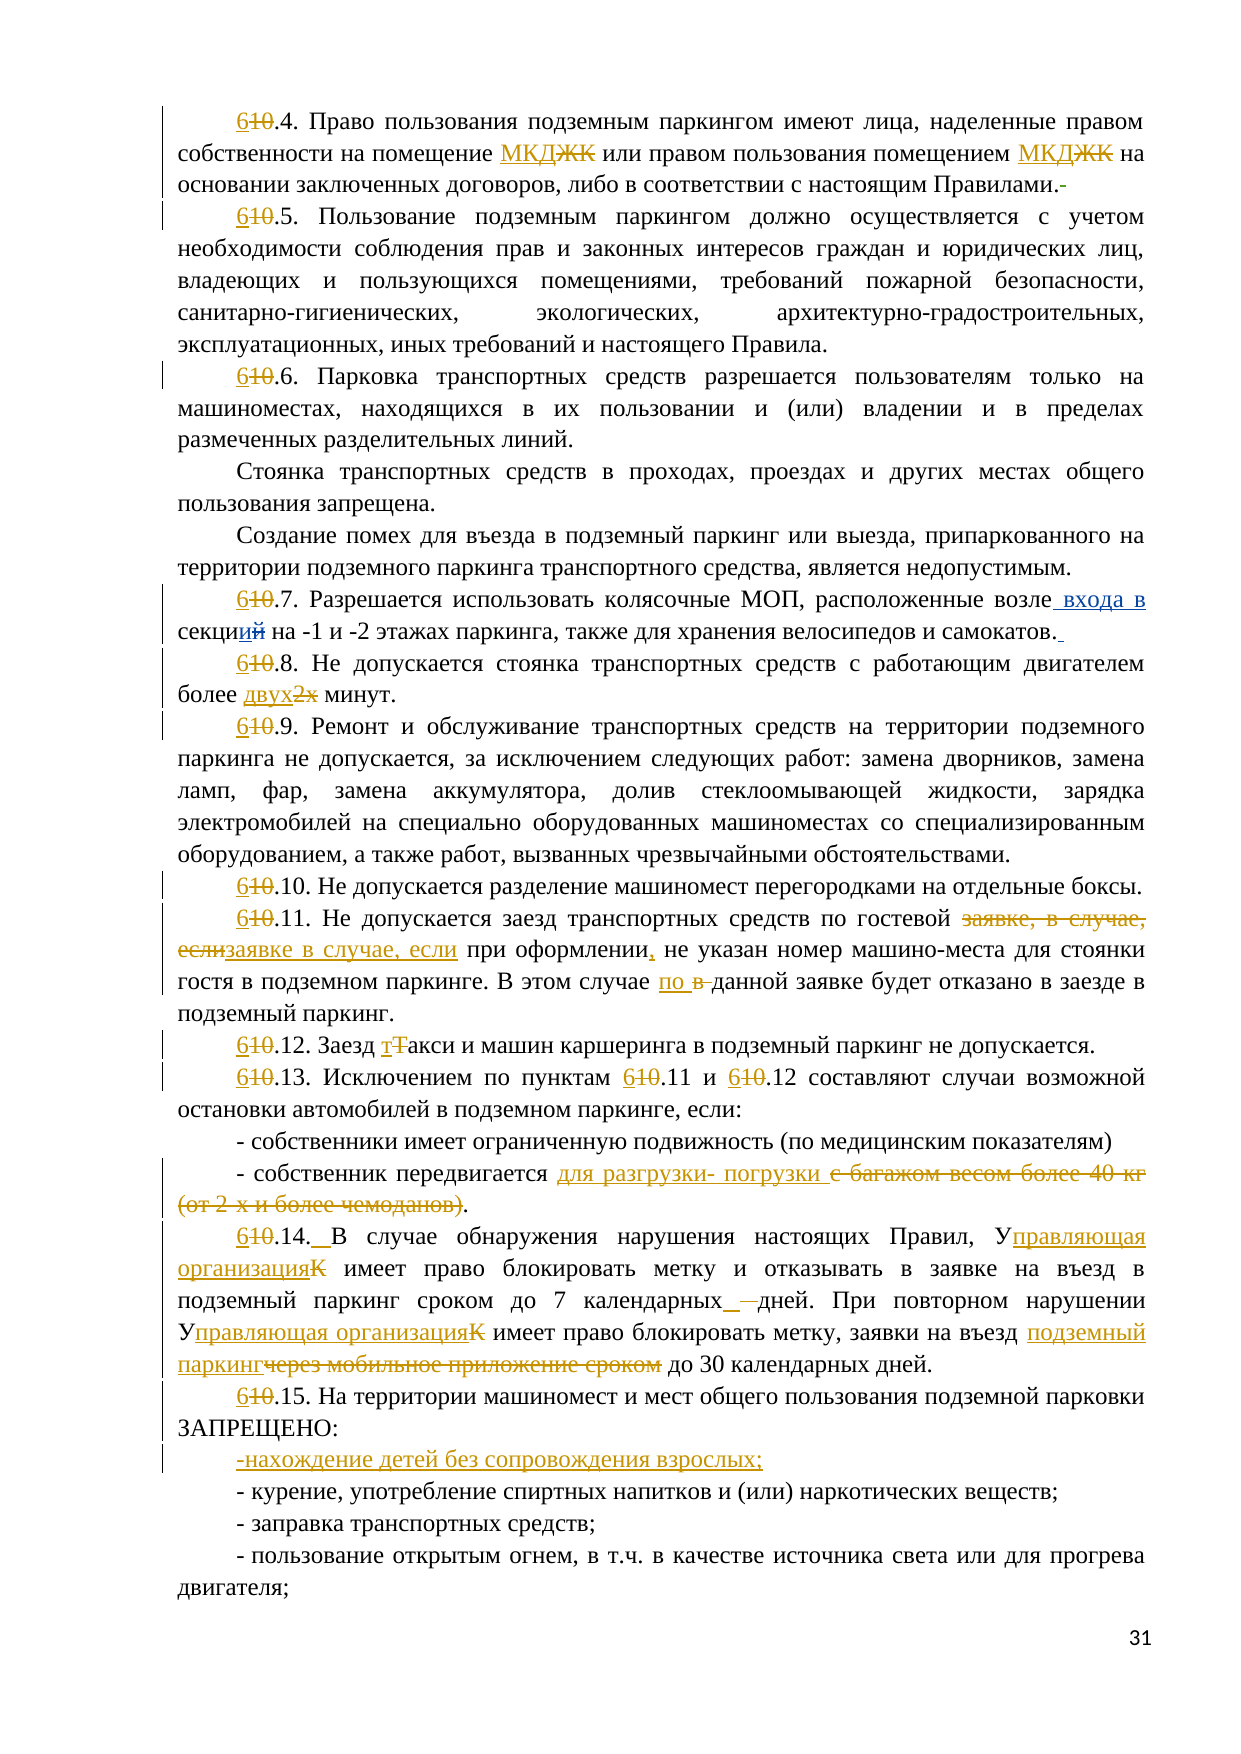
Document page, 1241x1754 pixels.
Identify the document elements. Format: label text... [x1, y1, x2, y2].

list курение, употребление спиртных напитков и (или) наркотических веществ; [177, 1476, 1146, 1505]
text .6. Парковка транспортных средств разрешается пользователям только на машиноместах, находящихся в их пользовании и (или) владении и в пределах размеченных разделительных линий. [177, 361, 1145, 453]
text .4. Право пользования подземным паркингом имеют лица, наделенные правом собственности на помещение или правом пользования помещением на основании заключенных договоров, либо в соответствии с настоящим Правилами. [177, 106, 1145, 198]
text .13. Исключением по пунктам .11 и .12 составляют случаи возможной остановки автомобилей в подземном паркинге, если: [177, 1062, 1146, 1123]
text - собственники имеет ограниченную подвижность (по медицинским показателям) [177, 1126, 1146, 1154]
text Создание помех для въезда в подземный паркинг или выезда, припаркованного на территории подземного паркинга транспортного средства, является недопустимым. [177, 520, 1146, 581]
text .7. Разрешается использовать колясочные МОП, расположенные возле секци на -1 и -2 этажах паркинга, также для хранения велосипедов и самокатов. [177, 584, 1146, 644]
text - собственник передвигается . [177, 1158, 1146, 1218]
text .15. На территории машиномест и мест общего пользования подземной парковки ЗАПРЕЩЕНО: [177, 1381, 1146, 1441]
text Стоянка транспортных средств в проходах, проездах и других местах общего пользования запрещена. [177, 456, 1146, 517]
list заправка транспортных средств; [177, 1508, 1146, 1537]
text .12. Заезд акси и машин каршеринга в подземный паркинг не допускается. [177, 1030, 1146, 1059]
text .9. Ремонт и обслуживание транспортных средств на территории подземного паркинга не допускается, за исключением следующих работ: замена дворников, замена ламп, фар, замена аккумулятора, долив стеклоомывающей жидкости, зарядка электромобилей на специально оборудованных машиноместах со специализированным оборудованием, а также работ, вызванных чрезвычайными обстоятельствами. [177, 711, 1146, 868]
text .5. Пользование подземным паркингом должно осуществляется с учетом необходимости соблюдения прав и законных интересов граждан и юридических лиц, владеющих и пользующихся помещениями, требований пожарной безопасности, санитарно-гигиенических, экологических, архитектурно-градостроительных, эксплуатационных, иных требований и настоящего Правила. [177, 201, 1145, 358]
text .8. Не допускается стоянка транспортных средств с работающим двигателем более минут. [177, 648, 1146, 708]
list пользование открытым огнем, в т.ч. в качестве источника света или для прогрева двигателя; [177, 1540, 1146, 1601]
text .10. Не допускается разделение машиномест перегородками на отдельные боксы. [177, 871, 1146, 899]
text .14.В случае обнаружения нарушения настоящих Правил, У имеет право блокировать метку и отказывать в заявке на въезд в подземный паркинг сроком до 7 календарныхдней. При повторном нарушении У имеет право блокировать метку, заявки на въезд до 30 календарных дней. [177, 1221, 1146, 1378]
text .11. Не допускается заезд транспортных средств по гостевой при оформлении не указан номер машино-места для стоянки гостя в подземном паркинге. В этом случае данной заявке будет отказано в заезде в подземный паркинг. [177, 903, 1146, 1027]
